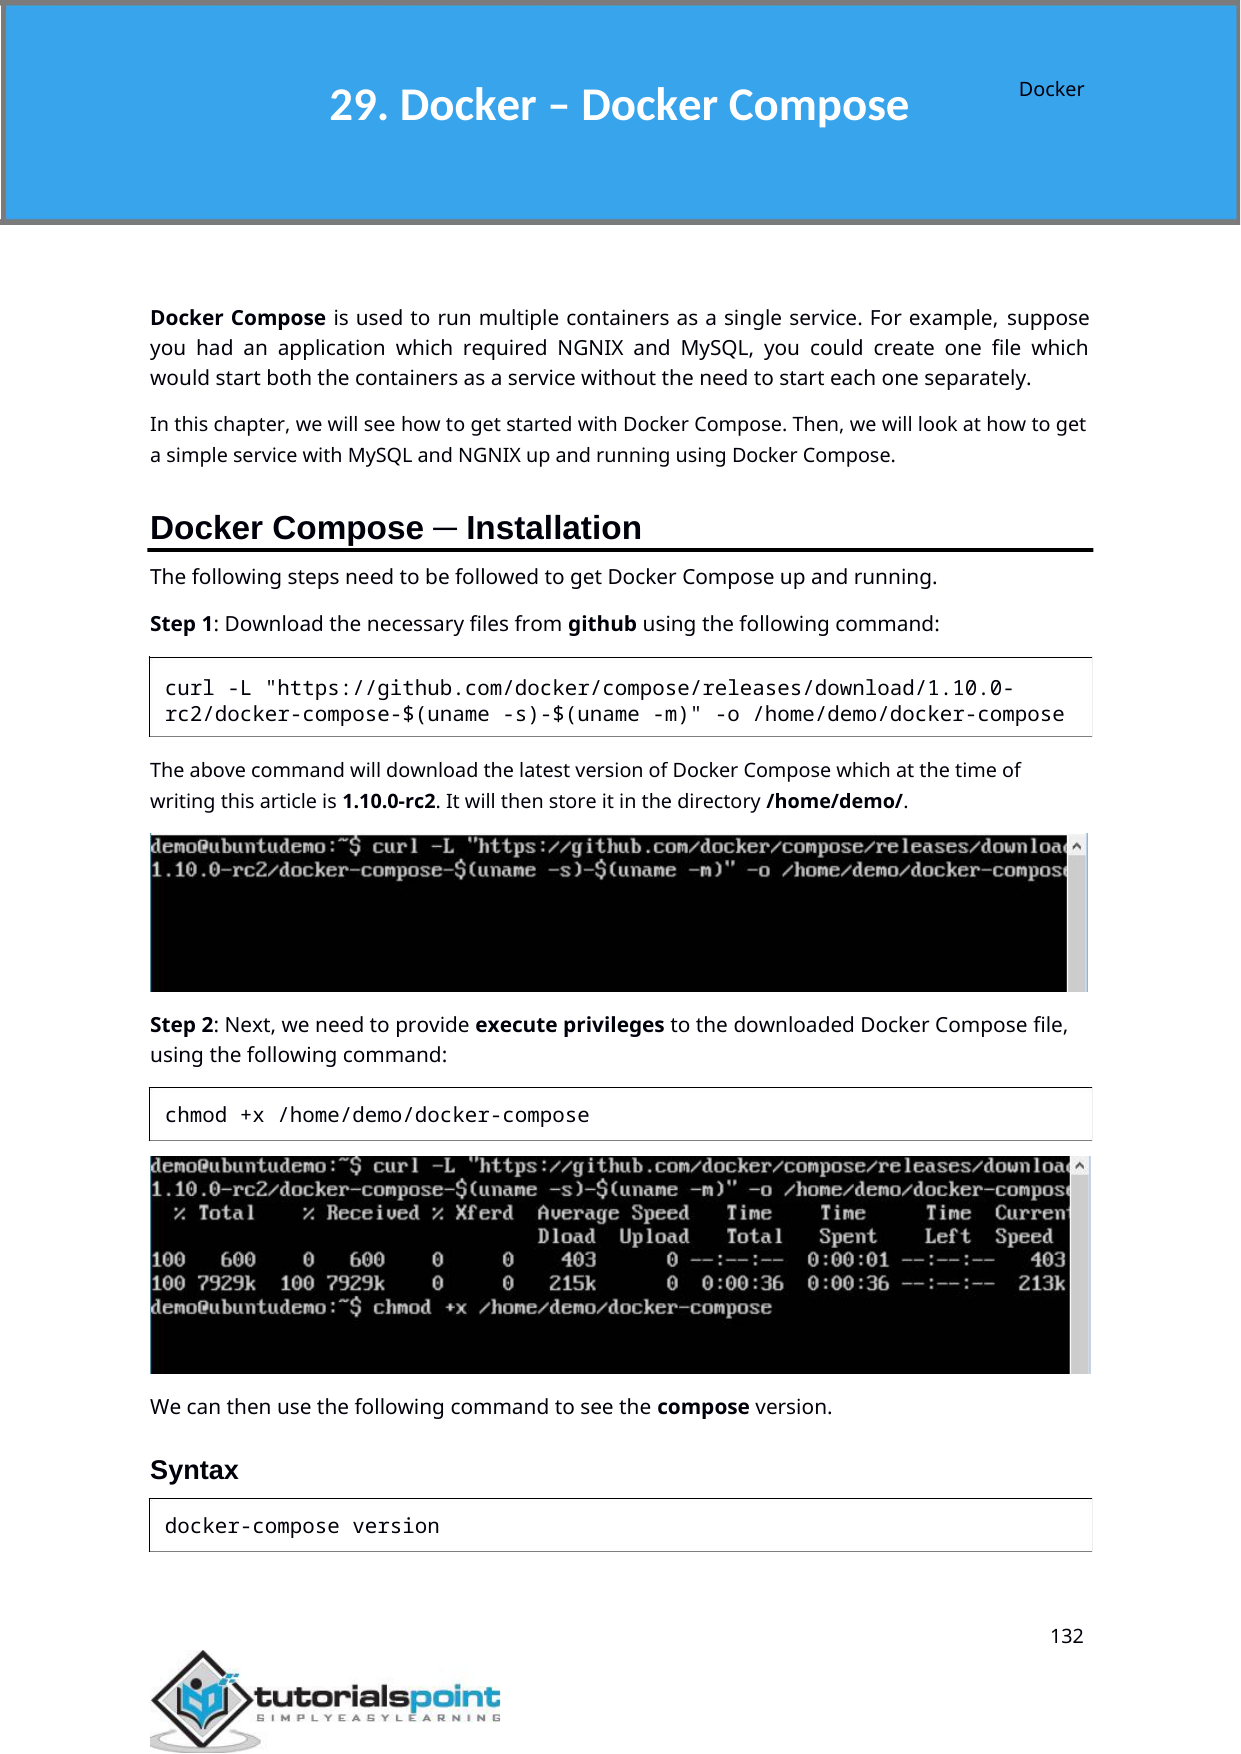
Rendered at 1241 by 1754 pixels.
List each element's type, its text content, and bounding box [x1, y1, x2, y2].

text In this chapter, we will see how to get started with Docker Compose. Then, we will look at how to get a simple service with MySQL and NGNIX up and running using Docker Compose. [150, 411, 1089, 468]
text curl -L "https://github.com/docker/compose/releases/download/1.10.0-rc2/docker-compose-$(uname -s)-$(uname -m)" -o /home/demo/docker-compose [164, 674, 1075, 728]
text The following steps need to be followed to get Docker Compose up and running. [150, 562, 1090, 591]
picture [148, 1498, 1093, 1552]
text The above command will download the latest version of Docker Compose which at the time of writing this article is 1.10.0-rc2. It will then store it in the directory /home/demo/. [150, 756, 1089, 814]
picture [150, 1650, 501, 1753]
text We can then use the following command to see the compose version. [150, 1392, 1090, 1421]
text Docker [1019, 75, 1090, 102]
text Syntax [150, 1454, 1090, 1485]
text Step 2: Next, we need to provide execute privileges to the downloaded Docker Compose file, using the following command: [150, 1010, 1089, 1068]
picture [150, 833, 1088, 992]
text Step 1: Download the necessary files from github using the following command: [150, 609, 1090, 638]
picture [150, 1156, 1091, 1374]
text docker-compose version [164, 1511, 1090, 1540]
text Docker Compose ─ Installation [150, 508, 1090, 546]
text Docker Compose is used to run multiple containers as a single service. For example, suppose you had an application which required NGNIX and MySQL, you could create one file which would start both the containers as a service without the need to start each one separately. [150, 303, 1089, 391]
text chmod +x /home/demo/docker-compose [164, 1100, 1090, 1129]
picture [0, 0, 1241, 225]
picture [148, 656, 1093, 737]
text 29. Docker – Docker Compose [329, 75, 944, 132]
text 132 [1050, 1623, 1090, 1649]
picture [147, 548, 1094, 552]
picture [148, 1087, 1093, 1141]
